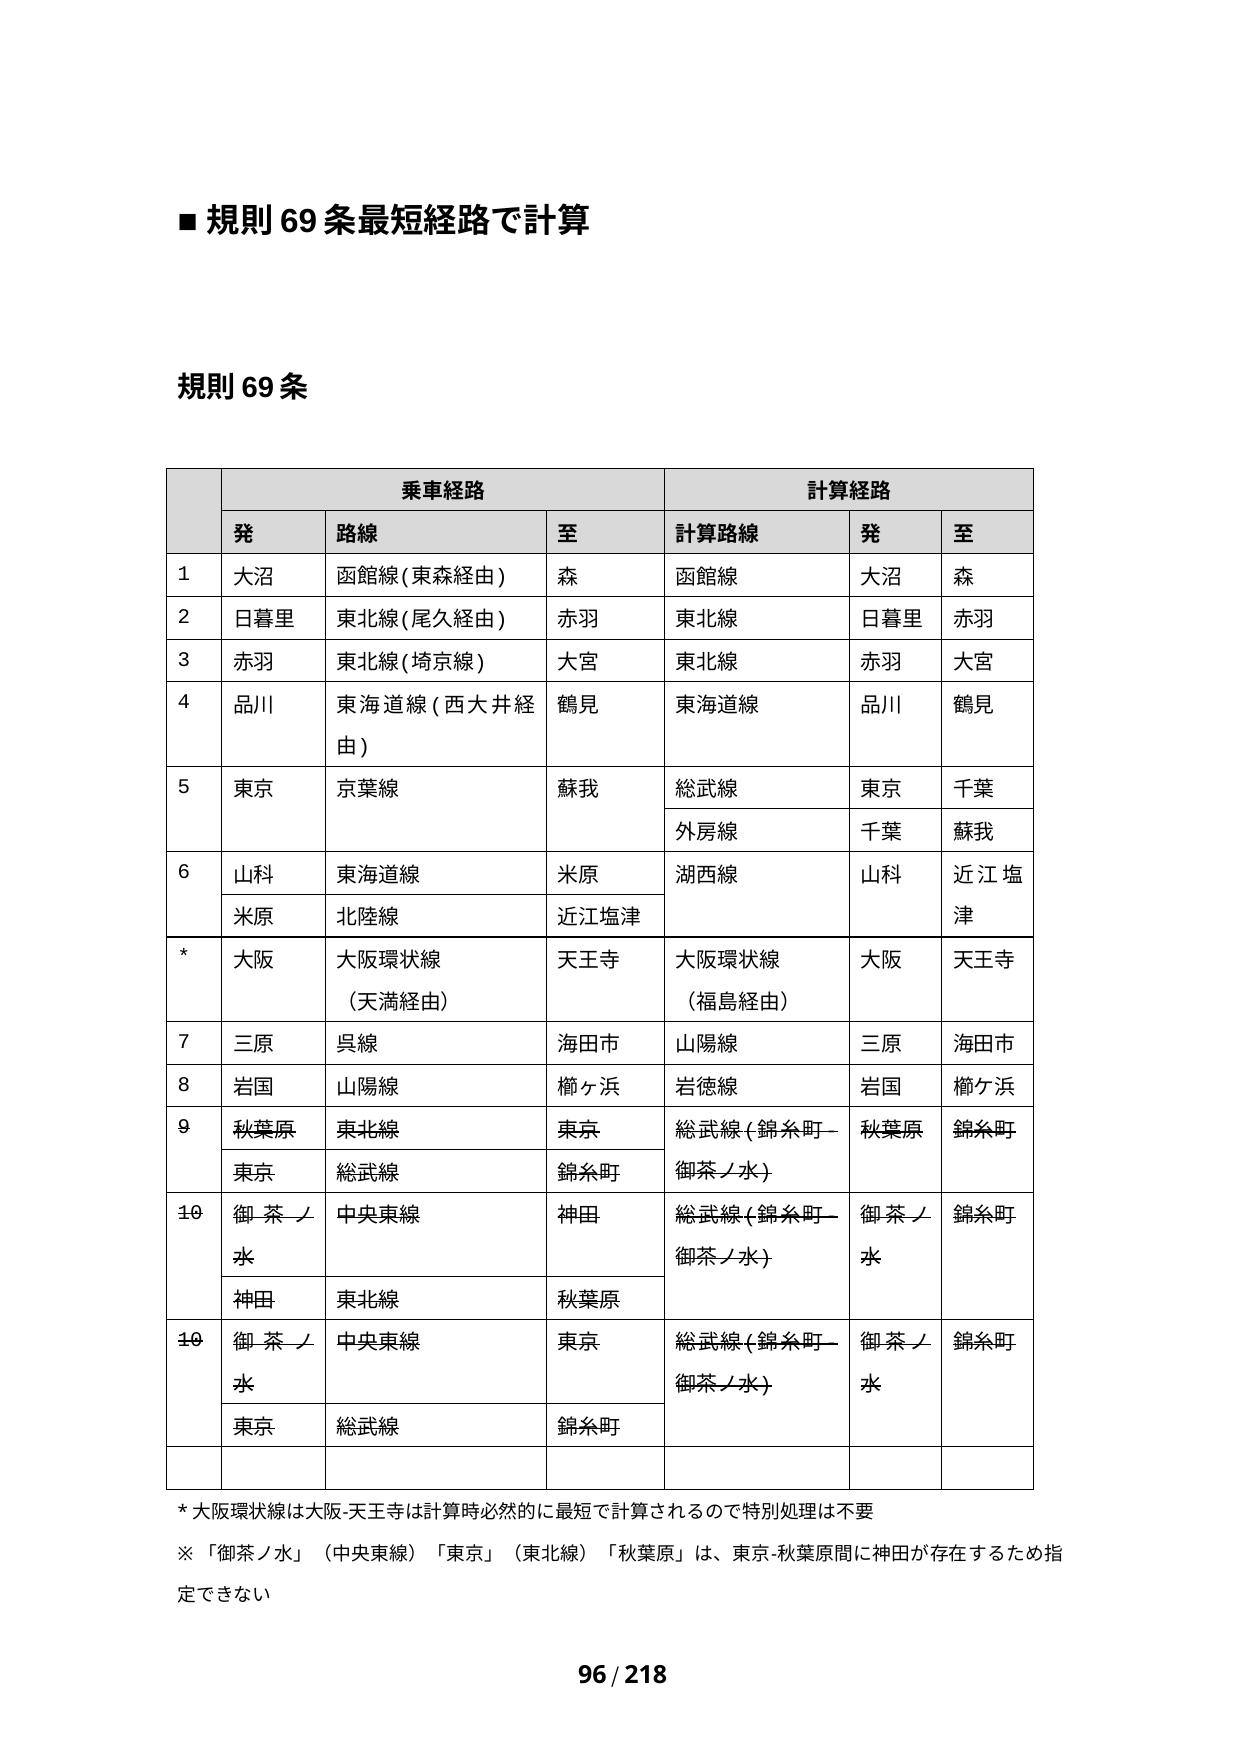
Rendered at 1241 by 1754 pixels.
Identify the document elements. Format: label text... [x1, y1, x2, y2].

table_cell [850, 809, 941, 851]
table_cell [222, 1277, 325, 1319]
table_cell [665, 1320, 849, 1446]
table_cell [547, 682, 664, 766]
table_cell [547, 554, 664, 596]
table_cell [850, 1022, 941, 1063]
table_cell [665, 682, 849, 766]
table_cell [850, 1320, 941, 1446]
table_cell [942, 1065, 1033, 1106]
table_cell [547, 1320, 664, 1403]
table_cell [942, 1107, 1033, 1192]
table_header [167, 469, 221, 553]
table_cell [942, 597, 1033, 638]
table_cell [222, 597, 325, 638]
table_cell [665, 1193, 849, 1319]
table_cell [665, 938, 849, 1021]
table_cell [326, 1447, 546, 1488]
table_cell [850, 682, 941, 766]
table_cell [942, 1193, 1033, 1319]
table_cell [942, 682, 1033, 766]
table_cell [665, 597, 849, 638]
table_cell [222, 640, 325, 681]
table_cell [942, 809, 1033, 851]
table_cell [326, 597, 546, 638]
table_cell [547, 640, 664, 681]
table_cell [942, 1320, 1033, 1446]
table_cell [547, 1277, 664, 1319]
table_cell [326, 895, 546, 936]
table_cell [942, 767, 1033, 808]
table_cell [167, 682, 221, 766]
text ※ 「御茶ノ水」（中央東線）「東京」（東北線）「秋葉原」は、東京-秋葉原間に神田が存在するため指定できない [177, 1531, 1063, 1614]
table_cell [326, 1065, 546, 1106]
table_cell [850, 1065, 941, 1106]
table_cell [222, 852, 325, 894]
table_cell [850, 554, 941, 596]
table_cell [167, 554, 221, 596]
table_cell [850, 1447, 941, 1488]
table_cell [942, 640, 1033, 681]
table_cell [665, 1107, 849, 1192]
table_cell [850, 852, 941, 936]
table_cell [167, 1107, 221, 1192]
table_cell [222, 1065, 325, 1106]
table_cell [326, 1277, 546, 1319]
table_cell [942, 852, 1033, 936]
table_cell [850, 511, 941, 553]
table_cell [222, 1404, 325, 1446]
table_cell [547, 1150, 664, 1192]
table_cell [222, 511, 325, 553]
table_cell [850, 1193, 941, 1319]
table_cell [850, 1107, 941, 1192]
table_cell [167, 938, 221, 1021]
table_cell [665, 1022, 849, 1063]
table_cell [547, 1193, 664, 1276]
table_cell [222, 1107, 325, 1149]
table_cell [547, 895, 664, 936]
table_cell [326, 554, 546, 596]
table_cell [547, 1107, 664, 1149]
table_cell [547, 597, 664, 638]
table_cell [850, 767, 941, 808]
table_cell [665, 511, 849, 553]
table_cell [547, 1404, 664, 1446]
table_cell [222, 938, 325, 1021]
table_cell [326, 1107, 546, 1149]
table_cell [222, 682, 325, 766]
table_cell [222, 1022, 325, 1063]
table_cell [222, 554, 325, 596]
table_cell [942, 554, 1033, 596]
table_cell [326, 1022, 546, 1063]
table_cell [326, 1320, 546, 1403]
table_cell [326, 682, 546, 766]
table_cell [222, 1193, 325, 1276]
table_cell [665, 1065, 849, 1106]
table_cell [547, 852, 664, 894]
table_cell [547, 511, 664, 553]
text * 大阪環状線は大阪-天王寺は計算時必然的に最短で計算されるので特別処理は不要 [177, 1489, 1063, 1531]
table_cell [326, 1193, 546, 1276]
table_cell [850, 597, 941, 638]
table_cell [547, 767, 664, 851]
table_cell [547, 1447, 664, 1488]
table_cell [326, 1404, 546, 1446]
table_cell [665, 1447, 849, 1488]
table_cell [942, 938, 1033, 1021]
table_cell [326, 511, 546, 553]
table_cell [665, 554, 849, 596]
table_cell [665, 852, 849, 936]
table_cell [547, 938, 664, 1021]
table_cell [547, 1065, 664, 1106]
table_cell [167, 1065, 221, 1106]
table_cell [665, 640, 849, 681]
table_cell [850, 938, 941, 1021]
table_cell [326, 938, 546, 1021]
subtitle 規則69条 [177, 343, 1063, 426]
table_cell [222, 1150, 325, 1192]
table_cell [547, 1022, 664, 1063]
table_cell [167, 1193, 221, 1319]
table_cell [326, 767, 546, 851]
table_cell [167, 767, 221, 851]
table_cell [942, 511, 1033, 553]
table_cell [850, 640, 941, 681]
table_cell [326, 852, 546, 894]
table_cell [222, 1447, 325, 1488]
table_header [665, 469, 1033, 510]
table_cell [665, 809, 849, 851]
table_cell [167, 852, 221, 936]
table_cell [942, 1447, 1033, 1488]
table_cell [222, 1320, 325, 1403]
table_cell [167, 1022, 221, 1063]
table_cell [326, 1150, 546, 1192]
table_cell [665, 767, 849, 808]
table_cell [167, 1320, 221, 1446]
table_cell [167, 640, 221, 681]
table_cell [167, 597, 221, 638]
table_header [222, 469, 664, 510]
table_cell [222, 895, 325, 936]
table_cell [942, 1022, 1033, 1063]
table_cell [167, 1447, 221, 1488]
subtitle ■ 規則69条最短経路で計算 [177, 176, 1063, 259]
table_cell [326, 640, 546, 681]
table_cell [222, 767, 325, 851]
